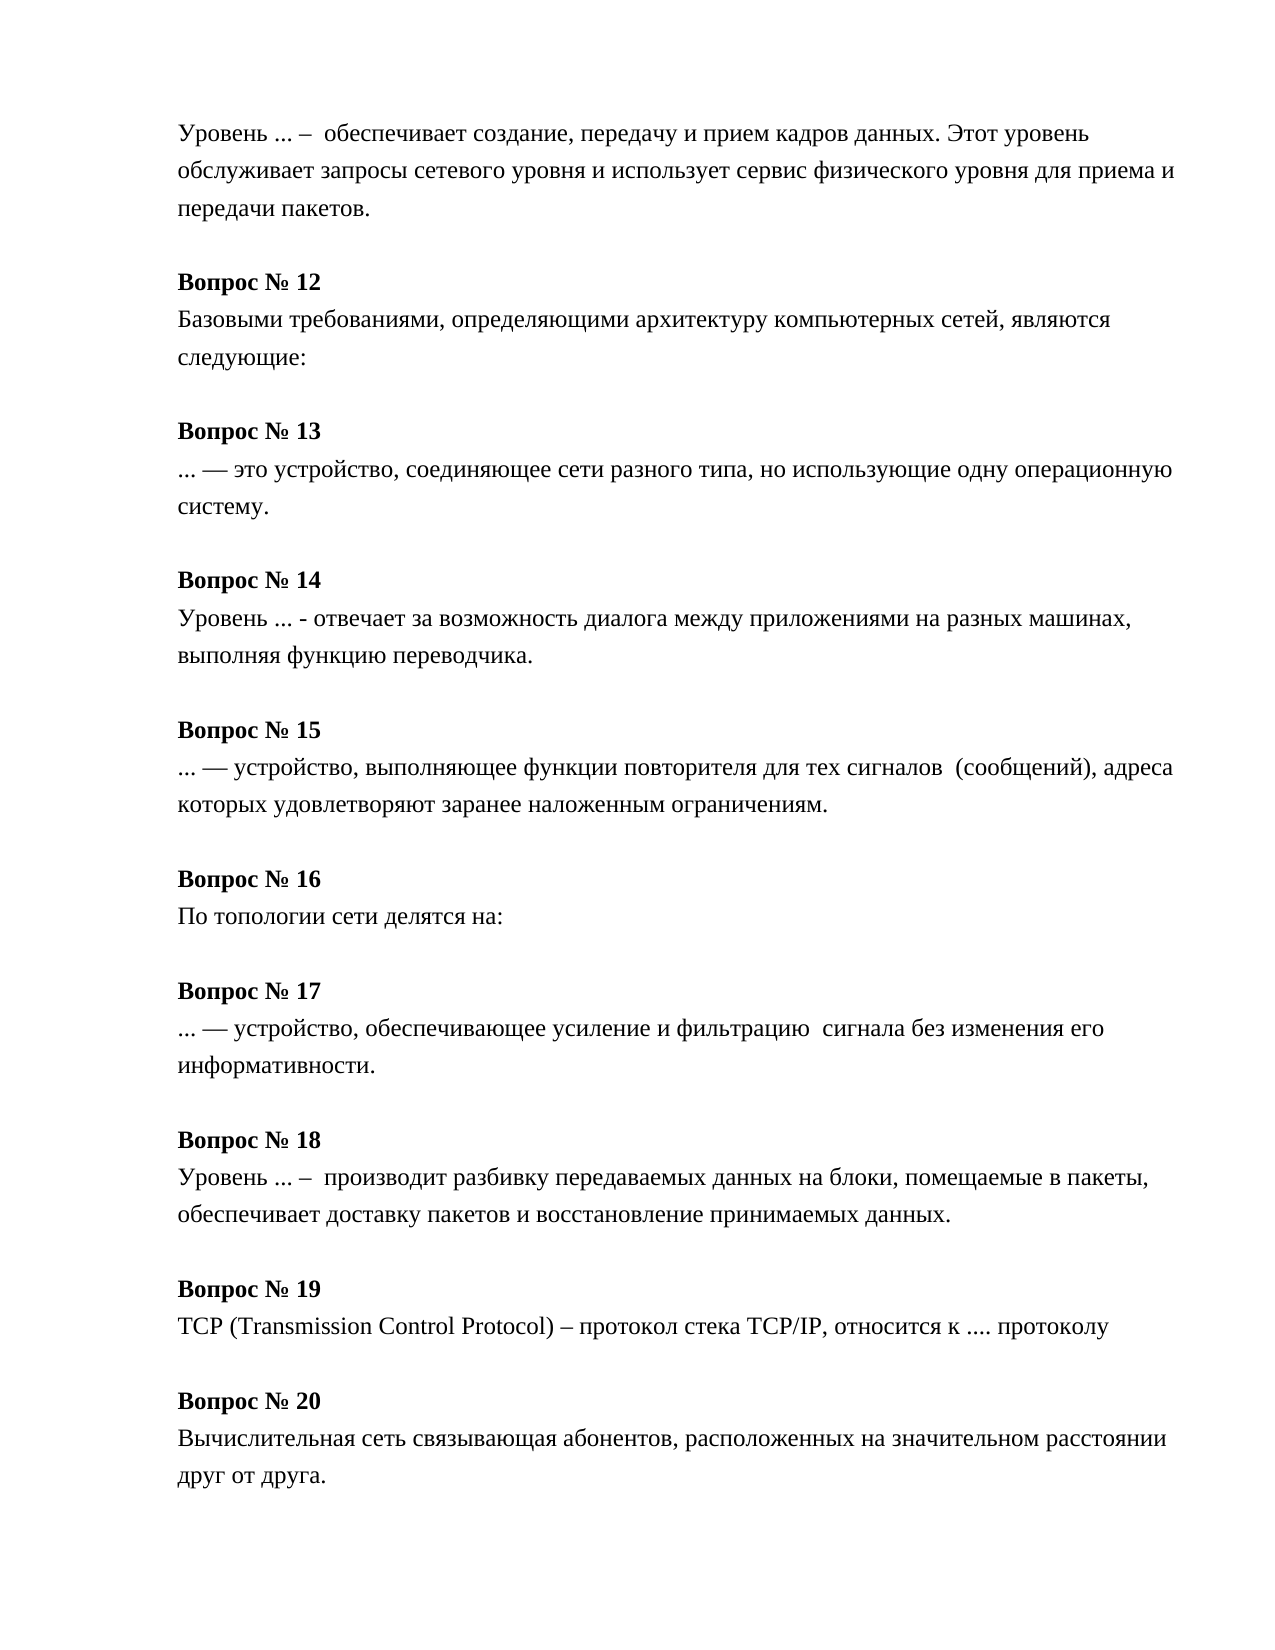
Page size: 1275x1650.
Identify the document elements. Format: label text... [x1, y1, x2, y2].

text Вопрос № 14 [177, 566, 1186, 594]
text Вопрос № 19 [177, 1274, 1186, 1303]
text Вопрос № 16 [177, 864, 1186, 893]
text Вопрос № 12 [177, 267, 1186, 296]
text Вопрос № 13 [177, 416, 1186, 445]
text ... — это устройство, соединяющее сети разного типа, но использующие одну операционную систему. [177, 454, 1186, 520]
text Вопрос № 15 [177, 715, 1186, 743]
text По топологии сети делятся на: [177, 901, 1186, 930]
text ... — устройство, обеспечивающее усиление и фильтрацию сигнала без изменения его информативности. [177, 1013, 1186, 1079]
text Вычислительная сеть связывающая абонентов, расположенных на значительном расстоянии друг от друга. [177, 1423, 1186, 1489]
text Вопрос № 17 [177, 976, 1186, 1004]
text TCP (Transmission Control Protocol) – протокол стека TCP/IP, относится к .... протоколу [177, 1311, 1186, 1340]
text Уровень ... – обеспечивает создание, передачу и прием кадров данных. Этот уровень обслуживает запросы сетевого уровня и использует сервис физического уровня для приема и передачи пакетов. [177, 118, 1186, 221]
text Вопрос № 18 [177, 1125, 1186, 1154]
text ... — устройство, выполняющее функции повторителя для тех сигналов (сообщений), адреса которых удовлетворяют заранее наложенным ограничениям. [177, 752, 1186, 818]
text Уровень ... - отвечает за возможность диалога между приложениями на разных машинах, выполняя функцию переводчика. [177, 603, 1186, 669]
text Уровень ... – производит разбивку передаваемых данных на блоки, помещаемые в пакеты, обеспечивает доставку пакетов и восстановление принимаемых данных. [177, 1162, 1186, 1228]
text Базовыми требованиями, определяющими архитектуру компьютерных сетей, являются следующие: [177, 304, 1186, 371]
text Вопрос № 20 [177, 1386, 1186, 1415]
